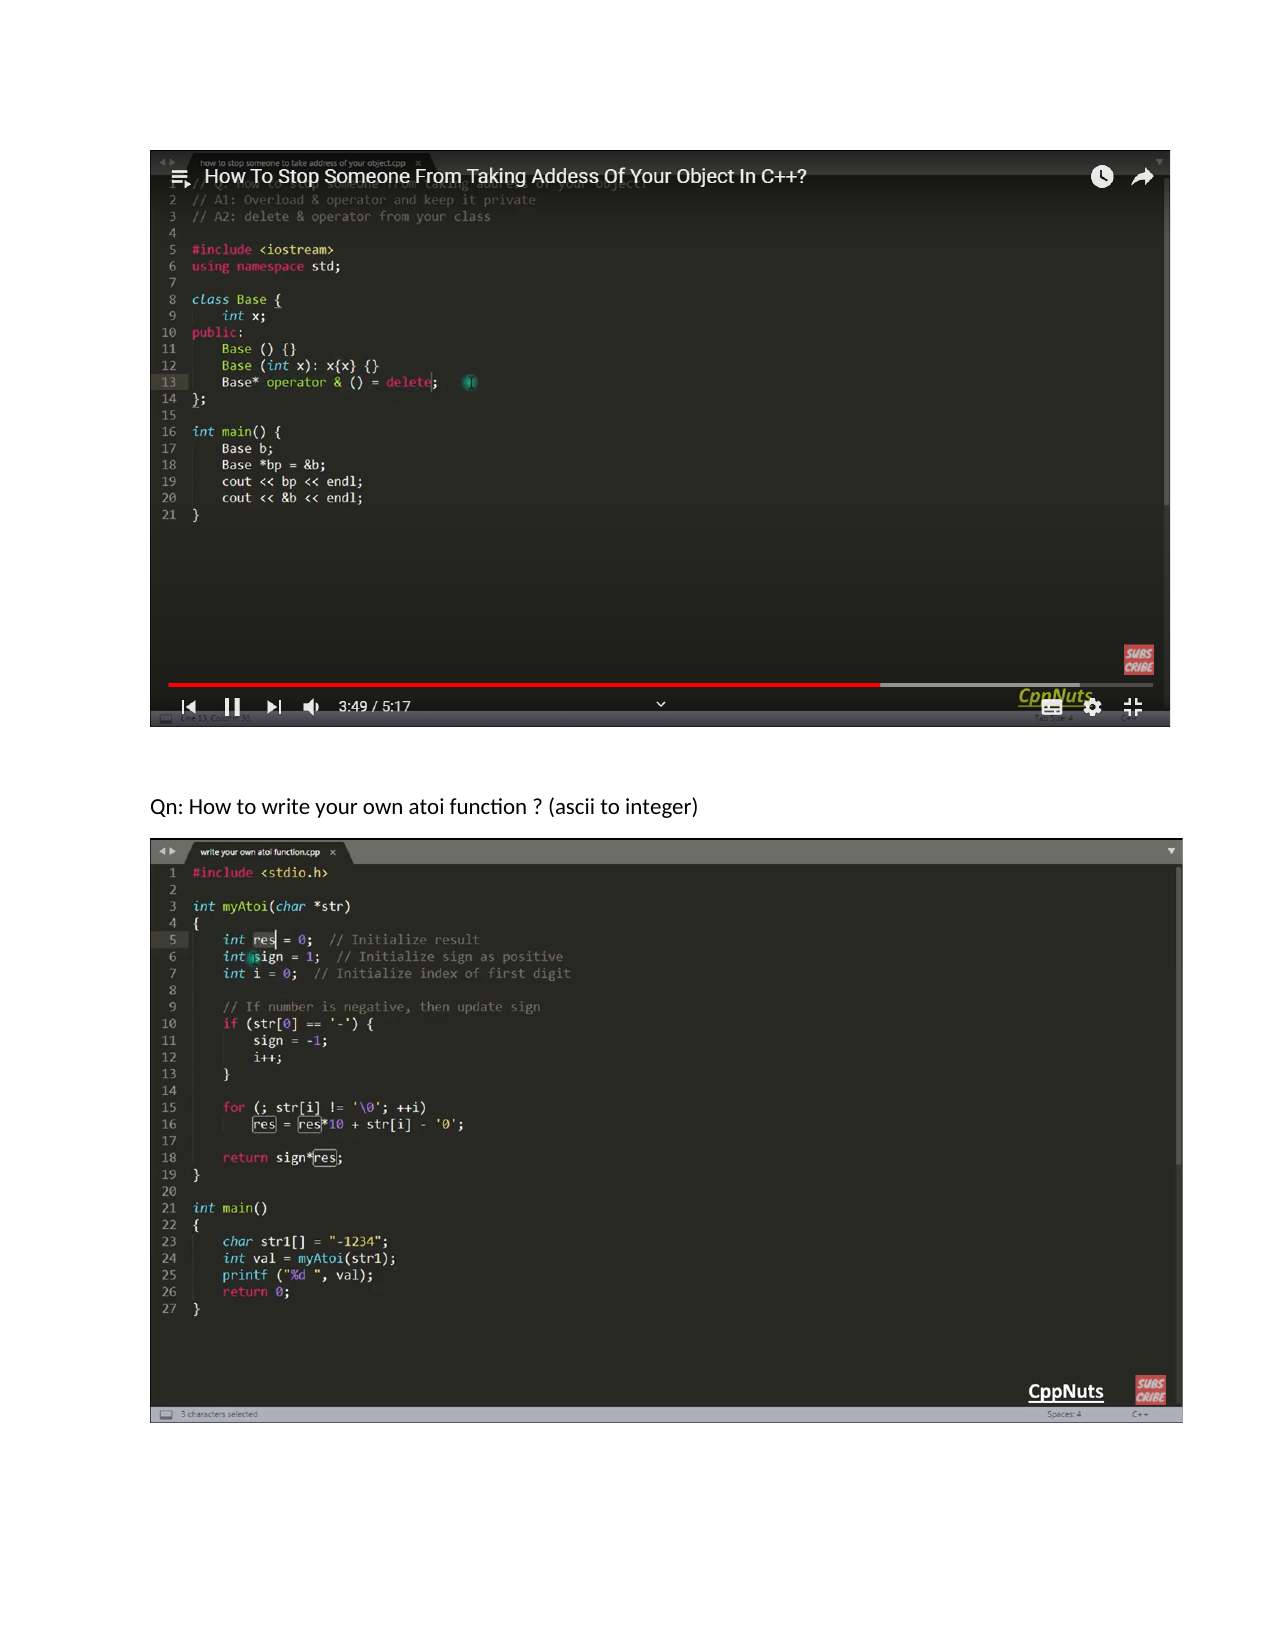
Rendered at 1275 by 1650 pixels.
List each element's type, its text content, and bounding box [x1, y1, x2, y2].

picture [150, 838, 1183, 1423]
text Qn: How to write your own atoi function ? (ascii to integer) [150, 792, 1125, 820]
picture [150, 150, 1171, 727]
